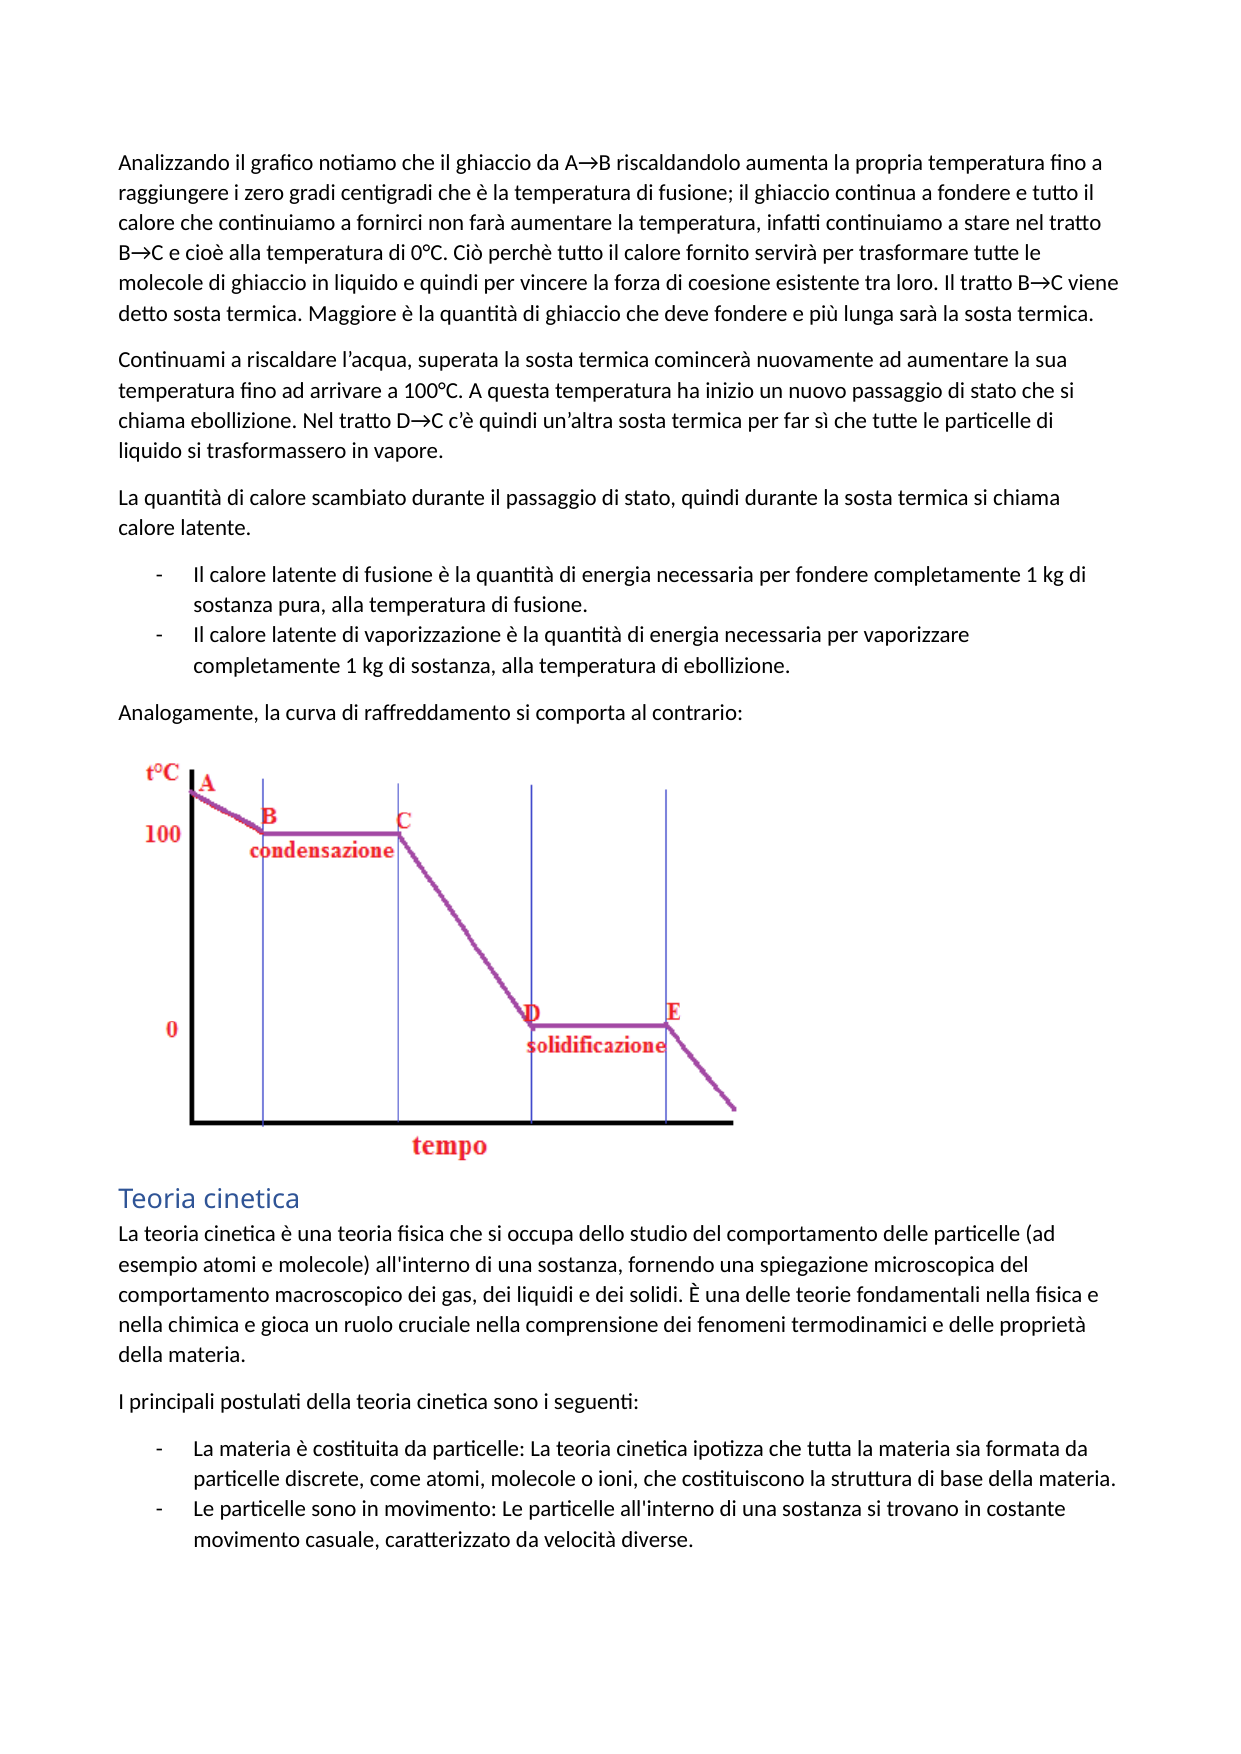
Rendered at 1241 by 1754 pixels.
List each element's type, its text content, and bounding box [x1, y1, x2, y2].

list La materia è costituita da particelle: La teoria cinetica ipotizza che tutta la materia sia formata da particelle discrete, come atomi, molecole o ioni, che costituiscono la struttura di base della materia. [156, 1434, 1122, 1492]
text Continuami a riscaldare l’acqua, superata la sosta termica comincerà nuovamente ad aumentare la sua temperatura fino ad arrivare a 100°C. A questa temperatura ha inizio un nuovo passaggio di stato che si chiama ebollizione. Nel tratto D→C c’è quindi un’altra sosta termica per far sì che tutte le particelle di liquido si trasformassero in vapore. [118, 346, 1122, 464]
text I principali postulati della teoria cinetica sono i seguenti: [118, 1387, 1122, 1415]
text La quantità di calore scambiato durante il passaggio di stato, quindi durante la sosta termica si chiama calore latente. [118, 483, 1122, 541]
list Il calore latente di fusione è la quantità di energia necessaria per fondere completamente 1 kg di sostanza pura, alla temperatura di fusione. [156, 560, 1122, 618]
picture [118, 744, 750, 1161]
text Analogamente, la curva di raffreddamento si comporta al contrario: [118, 698, 1122, 726]
text La teoria cinetica è una teoria fisica che si occupa dello studio del comportamento delle particelle (ad esempio atomi e molecole) all'interno di una sostanza, fornendo una spiegazione microscopica del comportamento macroscopico dei gas, dei liquidi e dei solidi. È una delle teorie fondamentali nella fisica e nella chimica e gioca un ruolo cruciale nella comprensione dei fenomeni termodinamici e delle proprietà della materia. [118, 1219, 1122, 1368]
list Il calore latente di vaporizzazione è la quantità di energia necessaria per vaporizzare completamente 1 kg di sostanza, alla temperatura di ebollizione. [156, 621, 1122, 679]
subtitle Teoria cinetica [118, 1180, 1122, 1217]
text Analizzando il grafico notiamo che il ghiaccio da A→B riscaldandolo aumenta la propria temperatura fino a raggiungere i zero gradi centigradi che è la temperatura di fusione; il ghiaccio continua a fondere e tutto il calore che continuiamo a fornirci non farà aumentare la temperatura, infatti continuiamo a stare nel tratto B→C e cioè alla temperatura di 0°C. Ciò perchè tutto il calore fornito servirà per trasformare tutte le molecole di ghiaccio in liquido e quindi per vincere la forza di coesione esistente tra loro. Il tratto B→C viene detto sosta termica. Maggiore è la quantità di ghiaccio che deve fondere e più lunga sarà la sosta termica. [118, 148, 1122, 327]
list Le particelle sono in movimento: Le particelle all'interno di una sostanza si trovano in costante movimento casuale, caratterizzato da velocità diverse. [156, 1494, 1122, 1553]
